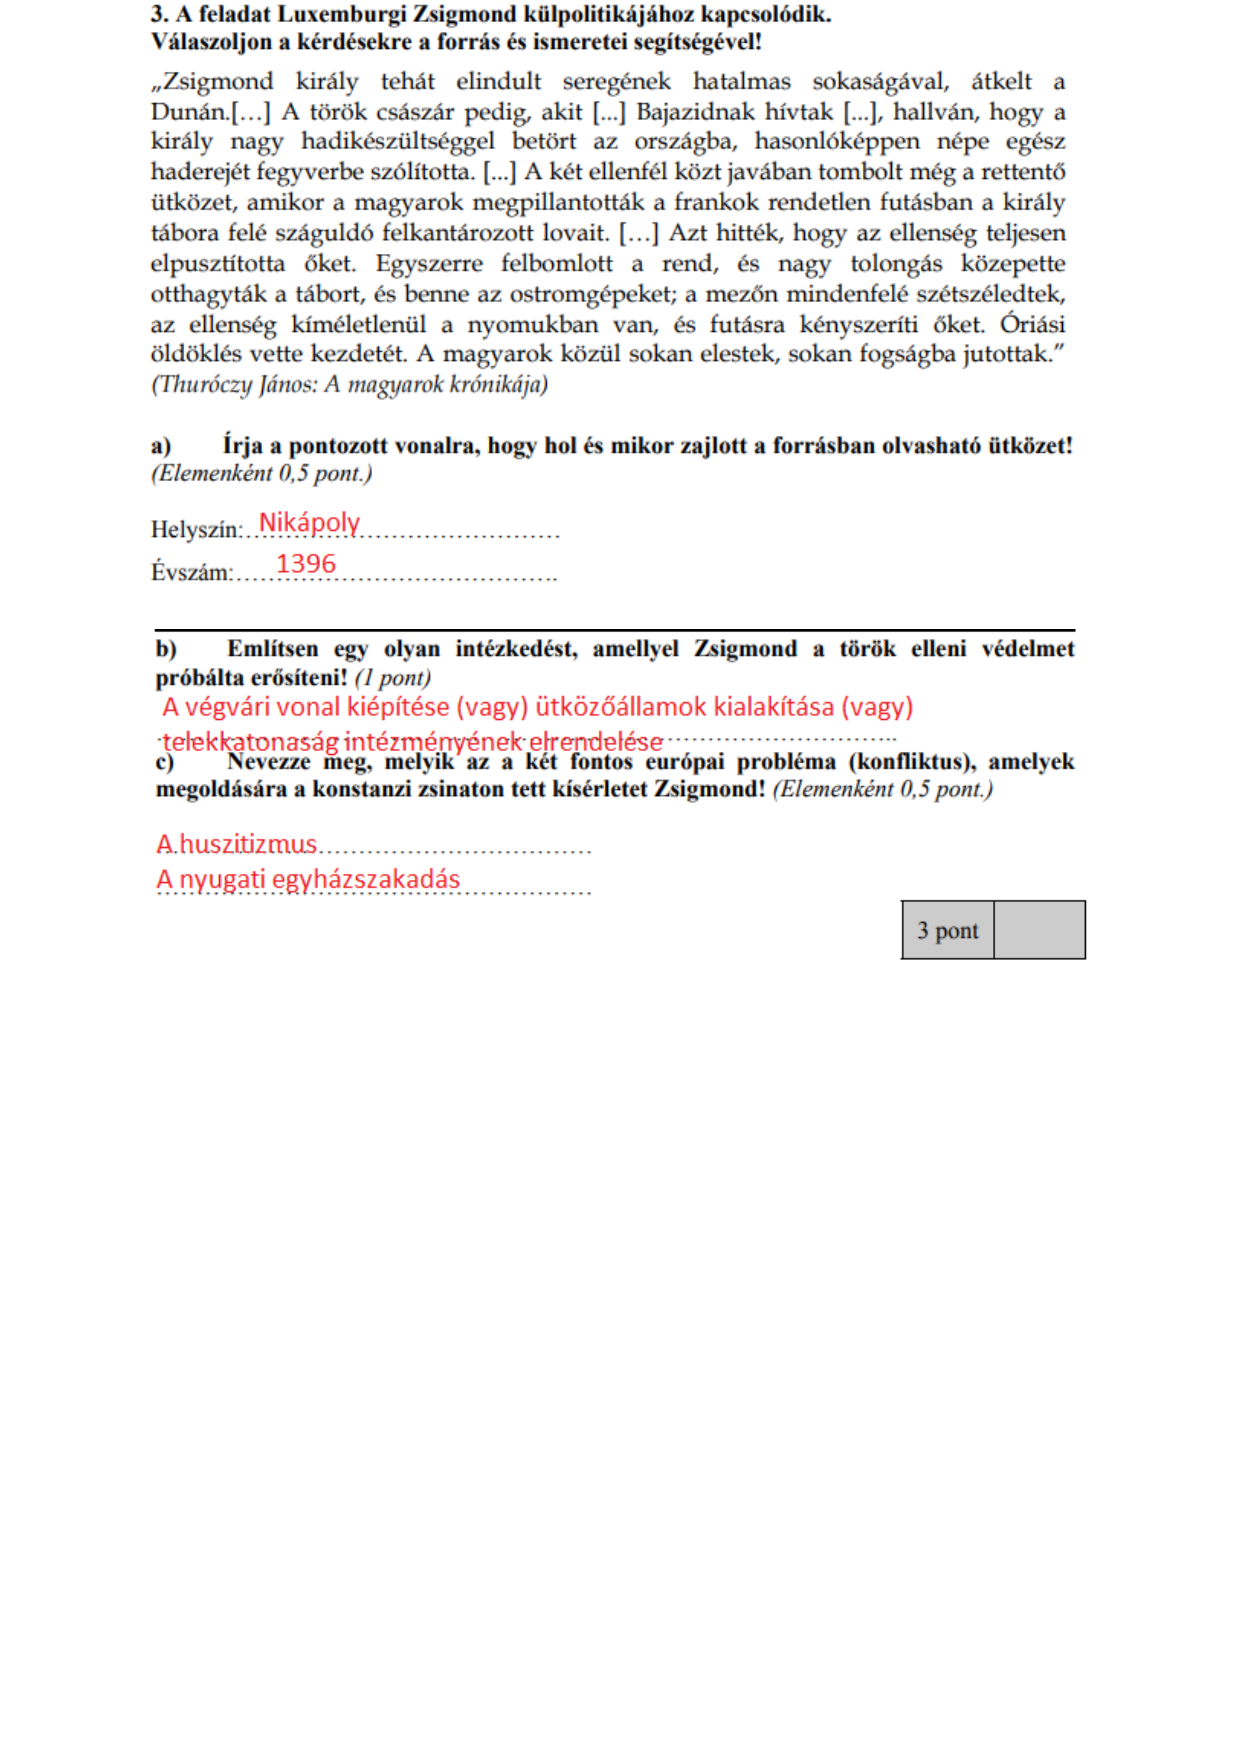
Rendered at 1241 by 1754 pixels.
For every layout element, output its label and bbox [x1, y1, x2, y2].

picture [149, 0, 1091, 611]
picture [149, 629, 1091, 969]
